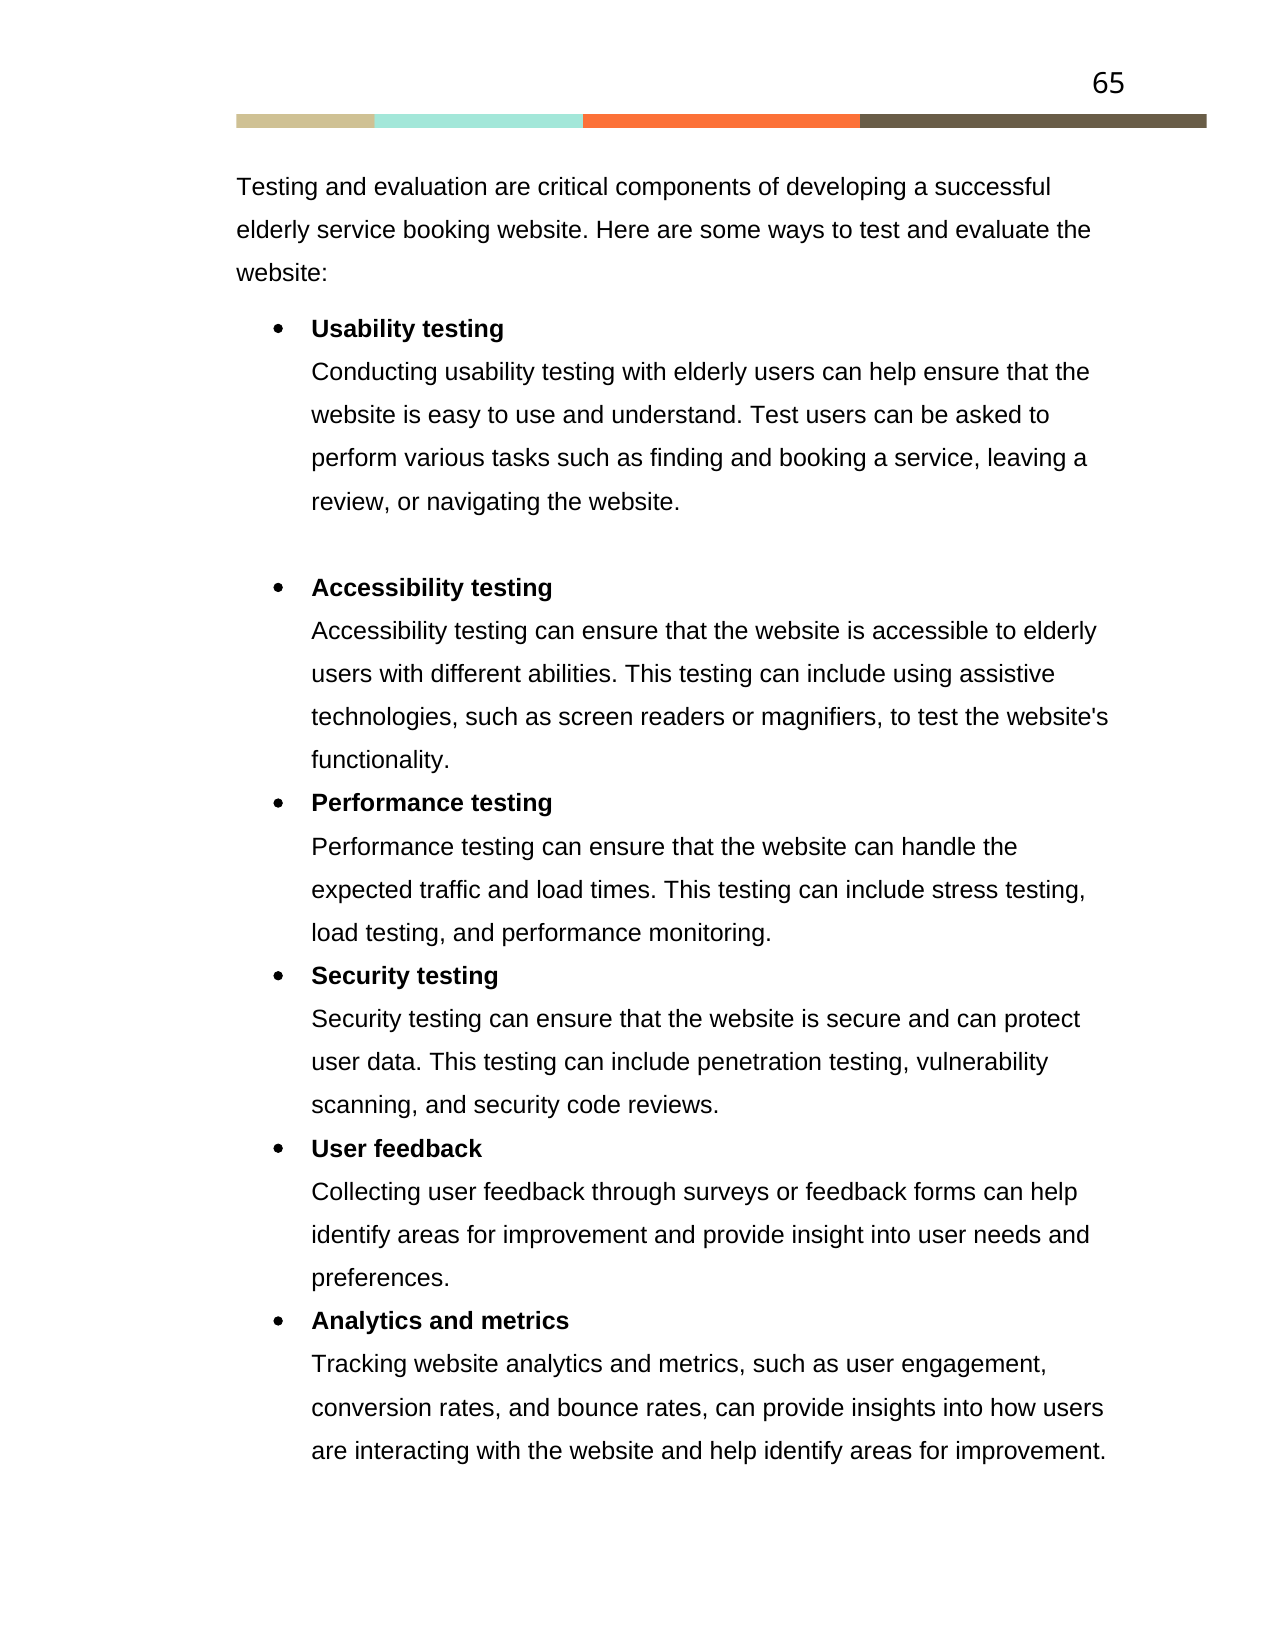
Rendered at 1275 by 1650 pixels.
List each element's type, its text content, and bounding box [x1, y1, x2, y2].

list Accessibility testing can ensure that the website is accessible to elderly users with different abilities. This testing can include using assistive technologies, such as screen readers or magnifiers, to test the website's functionality. [311, 616, 1125, 774]
list Performance testing [274, 788, 1125, 817]
list Performance testing can ensure that the website can handle the expected traffic and load times. This testing can include stress testing, load testing, and performance monitoring. [311, 832, 1125, 947]
list Analytics and metrics [274, 1306, 1125, 1335]
list Accessibility testing [274, 573, 1125, 602]
list User feedback [274, 1134, 1125, 1162]
list Usability testing [274, 314, 1125, 343]
list Collecting user feedback through surveys or feedback forms can help identify areas for improvement and provide insight into user needs and preferences. [311, 1177, 1125, 1292]
list Security testing can ensure that the website is secure and can protect user data. This testing can include penetration testing, vulnerability scanning, and security code reviews. [311, 1004, 1125, 1119]
list Conducting usability testing with elderly users can help ensure that the website is easy to use and understand. Test users can be asked to perform various tasks such as finding and booking a service, leaving a review, or navigating the website. [311, 357, 1125, 515]
list Tracking website analytics and metrics, such as user engagement, conversion rates, and bounce rates, can provide insights into how users are interacting with the website and help identify areas for improvement. [311, 1349, 1125, 1464]
picture [236, 114, 1207, 128]
list Security testing [274, 961, 1125, 990]
text Testing and evaluation are critical components of developing a successful elderly service booking website. Here are some ways to test and evaluate the website: [236, 172, 1125, 287]
